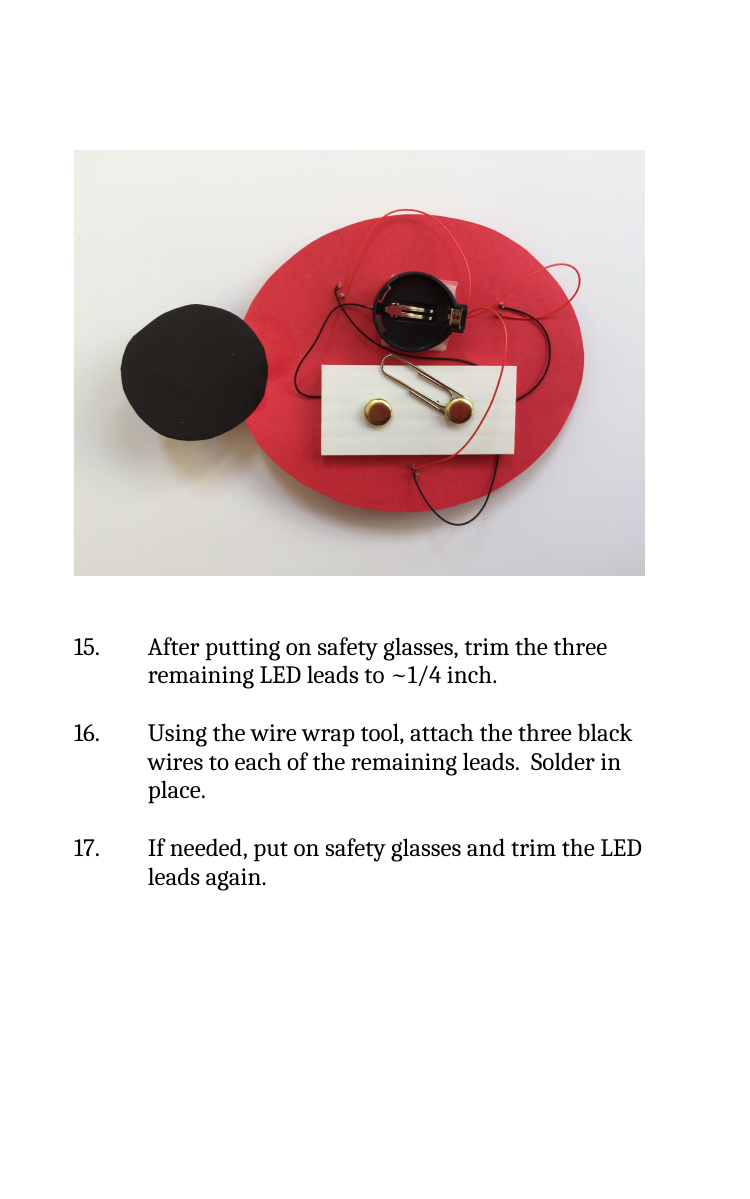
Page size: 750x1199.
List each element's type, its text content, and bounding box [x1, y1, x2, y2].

list If needed, put on safety glasses and trim the LED leads again. [74, 834, 679, 891]
list After putting on safety glasses, trim the three remaining LED leads to ~1/4 inch. [74, 633, 679, 690]
list Using the wire wrap tool, attach the three black wires to each of the remaining leads. Solder in place. [74, 719, 679, 805]
picture [73, 150, 645, 576]
